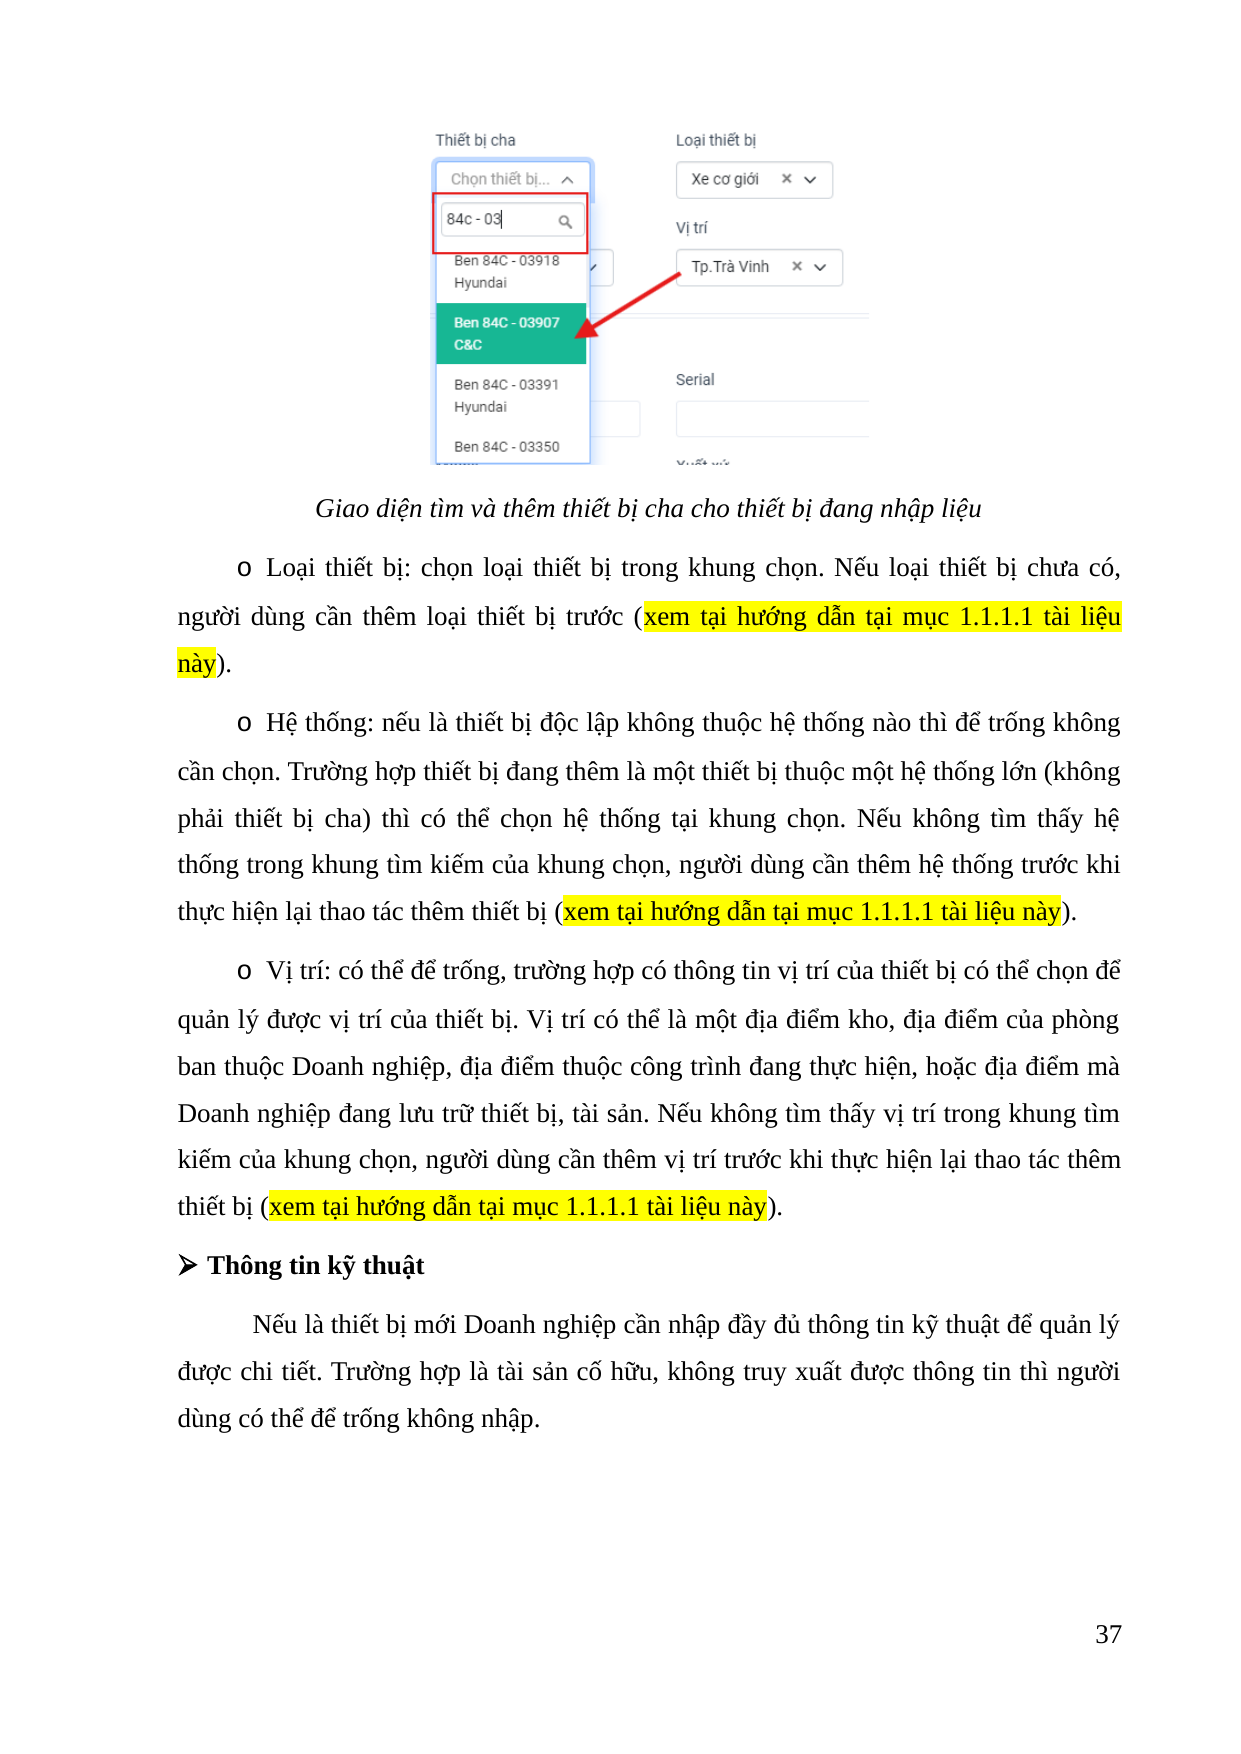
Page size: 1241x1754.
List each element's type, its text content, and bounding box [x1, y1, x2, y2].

list Hệ thống: nếu là thiết bị độc lập không thuộc hệ thống nào thì để trống không cần chọn. Trường hợp thiết bị đang thêm là một thiết bị thuộc một hệ thống lớn (không phải thiết bị cha) thì có thể chọn hệ thống tại khung chọn. Nếu không tìm thấy hệ thống trong khung tìm kiếm của khung chọn, người dùng cần thêm hệ thống trước khi thực hiện lại thao tác thêm thiết bị (xem tại hướng dẫn tại mục 1.1.1.1 tài liệu này). [177, 706, 1122, 926]
list Loại thiết bị: chọn loại thiết bị trong khung chọn. Nếu loại thiết bị chưa có, người dùng cần thêm loại thiết bị trước (xem tại hướng dẫn tại mục 1.1.1.1 tài liệu này). [177, 552, 1122, 678]
list Vị trí: có thể để trống, trường hợp có thông tin vị trí của thiết bị có thể chọn để quản lý được vị trí của thiết bị. Vị trí có thể là một địa điểm kho, địa điểm của phòng ban thuộc Doanh nghiệp, địa điểm thuộc công trình đang thực hiện, hoặc địa điểm mà Doanh nghiệp đang lưu trữ thiết bị, tài sản. Nếu không tìm thấy vị trí trong khung tìm kiếm của khung chọn, người dùng cần thêm vị trí trước khi thực hiện lại thao tác thêm thiết bị (xem tại hướng dẫn tại mục 1.1.1.1 tài liệu này). [177, 954, 1122, 1221]
picture [430, 118, 870, 465]
text Nếu là thiết bị mới Doanh nghiệp cần nhập đầy đủ thông tin kỹ thuật để quản lý được chi tiết. Trường hợp là tài sản cố hữu, không truy xuất được thông tin thì người dùng có thể để trống không nhập. [177, 1309, 1122, 1433]
list Thông tin kỹ thuật [177, 1249, 1122, 1281]
text Giao diện tìm và thêm thiết bị cha cho thiết bị đang nhập liệu [177, 492, 1122, 523]
